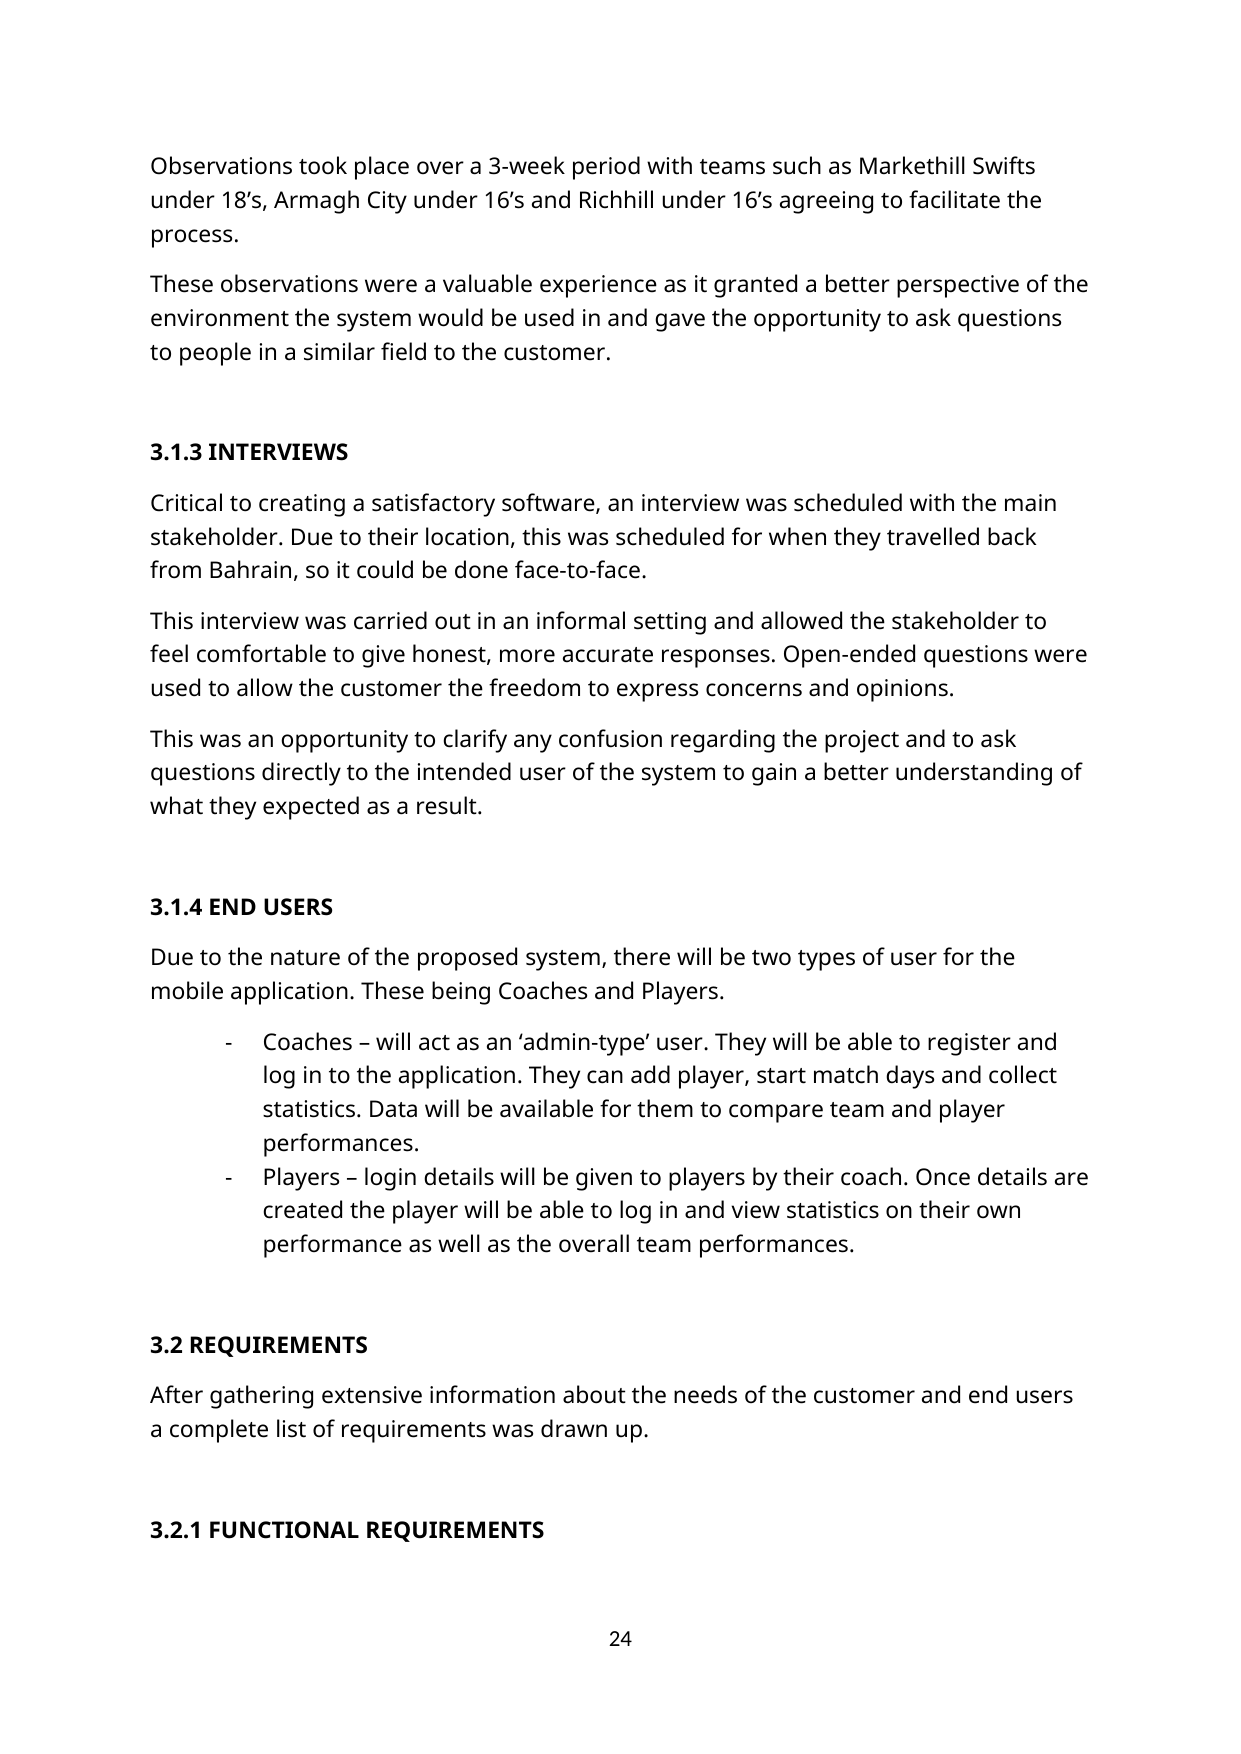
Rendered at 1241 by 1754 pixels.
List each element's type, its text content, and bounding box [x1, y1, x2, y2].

text This interview was carried out in an informal setting and allowed the stakeholder to feel comfortable to give honest, more accurate responses. Open-ended questions were used to allow the customer the freedom to express concerns and opinions. [150, 604, 1090, 703]
text 3.2.1 FUNCTIONAL REQUIREMENTS [150, 1514, 1090, 1545]
text Critical to creating a satisfactory software, an interview was scheduled with the main stakeholder. Due to their location, this was scheduled for when they travelled back from Bahrain, so it could be done face-to-face. [150, 487, 1090, 585]
text 3.2 REQUIREMENTS [150, 1329, 1090, 1360]
list Players – login details will be given to players by their coach. Once details are created the player will be able to log in and view statistics on their own performance as well as the overall team performances. [225, 1160, 1090, 1259]
text 3.1.3 INTERVIEWS [150, 436, 1090, 467]
text Observations took place over a 3-week period with teams such as Markethill Swifts under 18’s, Armagh City under 16’s and Richhill under 16’s agreeing to facilitate the process. [150, 150, 1090, 249]
text 3.1.4 END USERS [150, 891, 1090, 922]
list Coaches – will act as an ‘admin-type’ user. They will be able to register and log in to the application. They can add player, start match days and collect statistics. Data will be available for them to compare team and player performances. [225, 1025, 1090, 1158]
text After gathering extensive information about the needs of the customer and end users a complete list of requirements was drawn up. [150, 1379, 1090, 1444]
text These observations were a valuable experience as it granted a better perspective of the environment the system would be used in and gave the opportunity to ask questions to people in a similar field to the customer. [150, 268, 1090, 367]
text Due to the nature of the proposed system, there will be two types of user for the mobile application. These being Coaches and Players. [150, 941, 1090, 1006]
text This was an opportunity to clarify any confusion regarding the project and to ask questions directly to the intended user of the system to gain a better understanding of what they expected as a result. [150, 722, 1090, 821]
